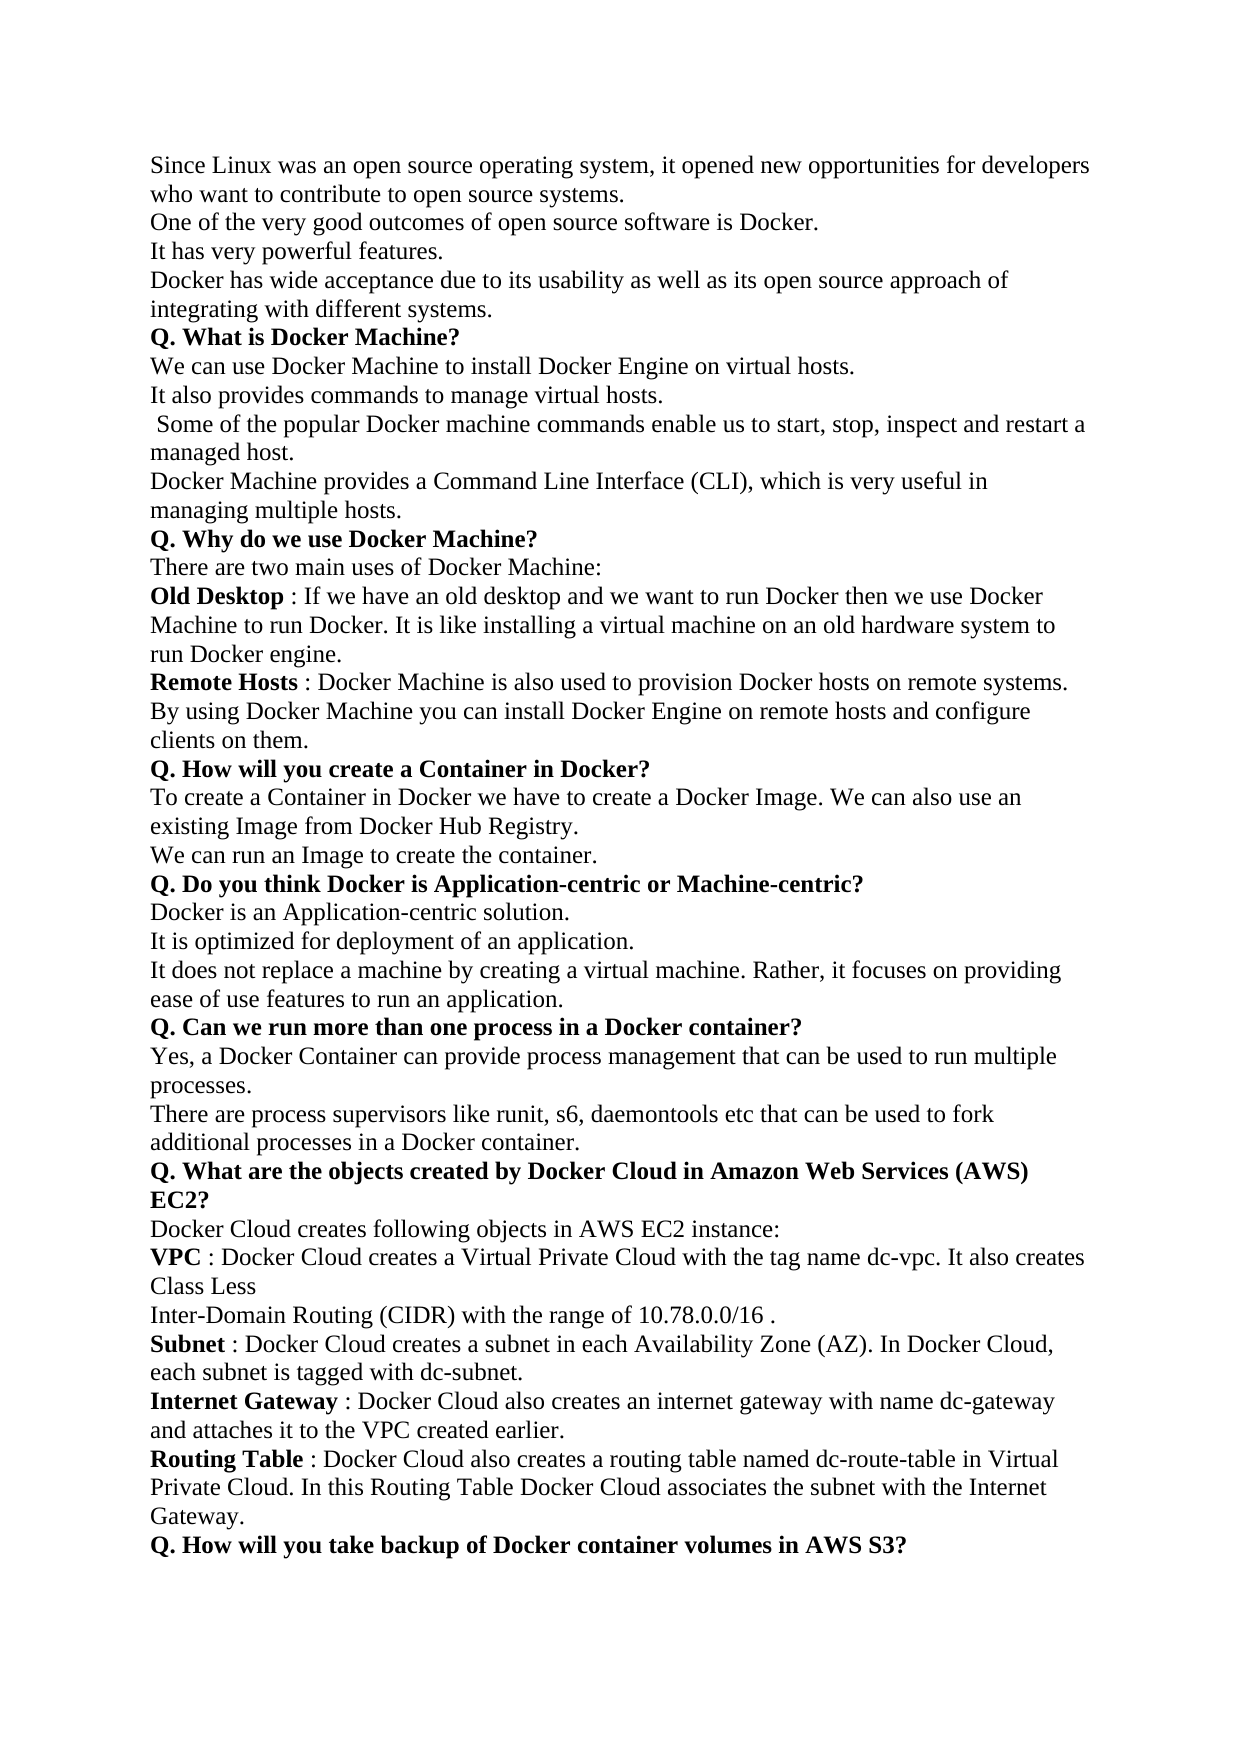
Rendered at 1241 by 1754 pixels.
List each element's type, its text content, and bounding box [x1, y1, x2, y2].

text There are two main uses of Docker Machine: [150, 552, 1090, 581]
text Q. Can we run more than one process in a Docker container? [150, 1012, 1090, 1041]
text Since Linux was an open source operating system, it opened new opportunities for developers who want to contribute to open source systems. [150, 150, 1090, 207]
text VPC : Docker Cloud creates a Virtual Private Cloud with the tag name dc-vpc. It also creates Class Less [150, 1242, 1090, 1300]
text It has very powerful features. [150, 236, 1090, 265]
text Docker Cloud creates following objects in AWS EC2 instance: [150, 1214, 1090, 1242]
text Yes, a Docker Container can provide process management that can be used to run multiple processes. [150, 1041, 1090, 1099]
text Inter-Domain Routing (CIDR) with the range of 10.78.0.0/16 . [150, 1300, 1090, 1329]
text Docker has wide acceptance due to its usability as well as its open source approach of integrating with different systems. [150, 265, 1090, 322]
text Old Desktop : If we have an old desktop and we want to run Docker then we use Docker Machine to run Docker. It is like installing a virtual machine on an old hardware system to run Docker engine. [150, 581, 1090, 667]
text Remote Hosts : Docker Machine is also used to provision Docker hosts on remote systems. By using Docker Machine you can install Docker Engine on remote hosts and configure clients on them. [150, 667, 1090, 754]
text Docker Machine provides a Command Line Interface (CLI), which is very useful in managing multiple hosts. [150, 466, 1090, 524]
text We can use Docker Machine to install Docker Engine on virtual hosts. [150, 351, 1090, 380]
text It does not replace a machine by creating a virtual machine. Rather, it focuses on providing ease of use features to run an application. [150, 955, 1090, 1012]
text It is optimized for deployment of an application. [150, 926, 1090, 955]
text Q. Do you think Docker is Application-centric or Machine-centric? [150, 869, 1090, 897]
text Q. What are the objects created by Docker Cloud in Amazon Web Services (AWS) EC2? [150, 1156, 1090, 1214]
text One of the very good outcomes of open source software is Docker. [150, 207, 1090, 236]
text Some of the popular Docker machine commands enable us to start, stop, inspect and restart a managed host. [150, 409, 1090, 466]
text It also provides commands to manage virtual hosts. [150, 380, 1090, 409]
text To create a Container in Docker we have to create a Docker Image. We can also use an existing Image from Docker Hub Registry. [150, 782, 1090, 840]
text There are process supervisors like runit, s6, daemontools etc that can be used to fork additional processes in a Docker container. [150, 1099, 1090, 1156]
text Q. What is Docker Machine? [150, 322, 1090, 351]
text Q. How will you take backup of Docker container volumes in AWS S3? [150, 1530, 1090, 1559]
text Internet Gateway : Docker Cloud also creates an internet gateway with name dc-gateway and attaches it to the VPC created earlier. [150, 1386, 1090, 1444]
text Q. Why do we use Docker Machine? [150, 524, 1090, 552]
text Docker is an Application-centric solution. [150, 897, 1090, 926]
text Subnet : Docker Cloud creates a subnet in each Availability Zone (AZ). In Docker Cloud, each subnet is tagged with dc-subnet. [150, 1329, 1090, 1386]
text We can run an Image to create the container. [150, 840, 1090, 869]
text Q. How will you create a Container in Docker? [150, 754, 1090, 782]
text Routing Table : Docker Cloud also creates a routing table named dc-route-table in Virtual Private Cloud. In this Routing Table Docker Cloud associates the subnet with the Internet Gateway. [150, 1444, 1090, 1530]
